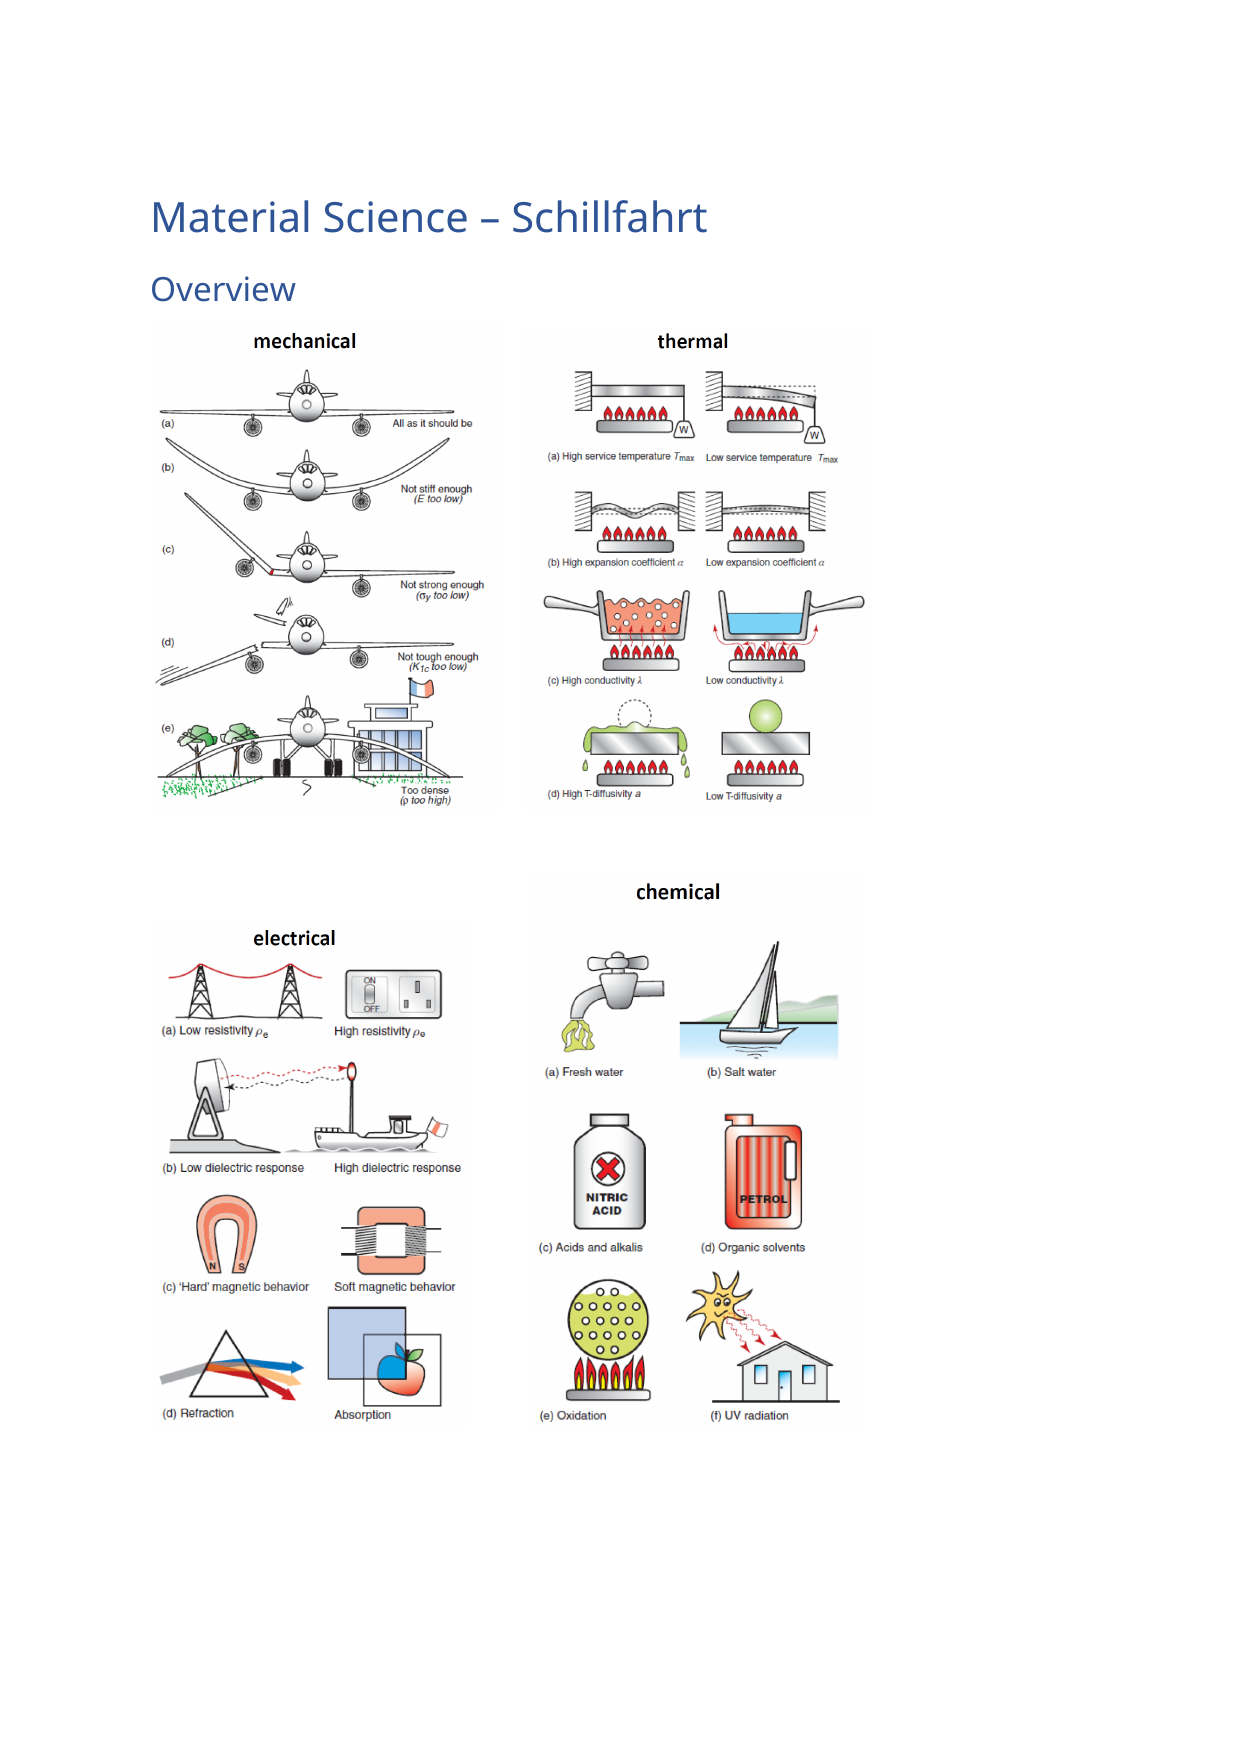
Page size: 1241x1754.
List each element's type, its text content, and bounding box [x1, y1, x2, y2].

picture [525, 326, 873, 810]
subtitle Overview [150, 265, 1090, 311]
picture [150, 920, 466, 1430]
subtitle Material Science – Schillfahrt [150, 187, 1090, 244]
picture [150, 322, 502, 810]
picture [525, 875, 864, 1430]
